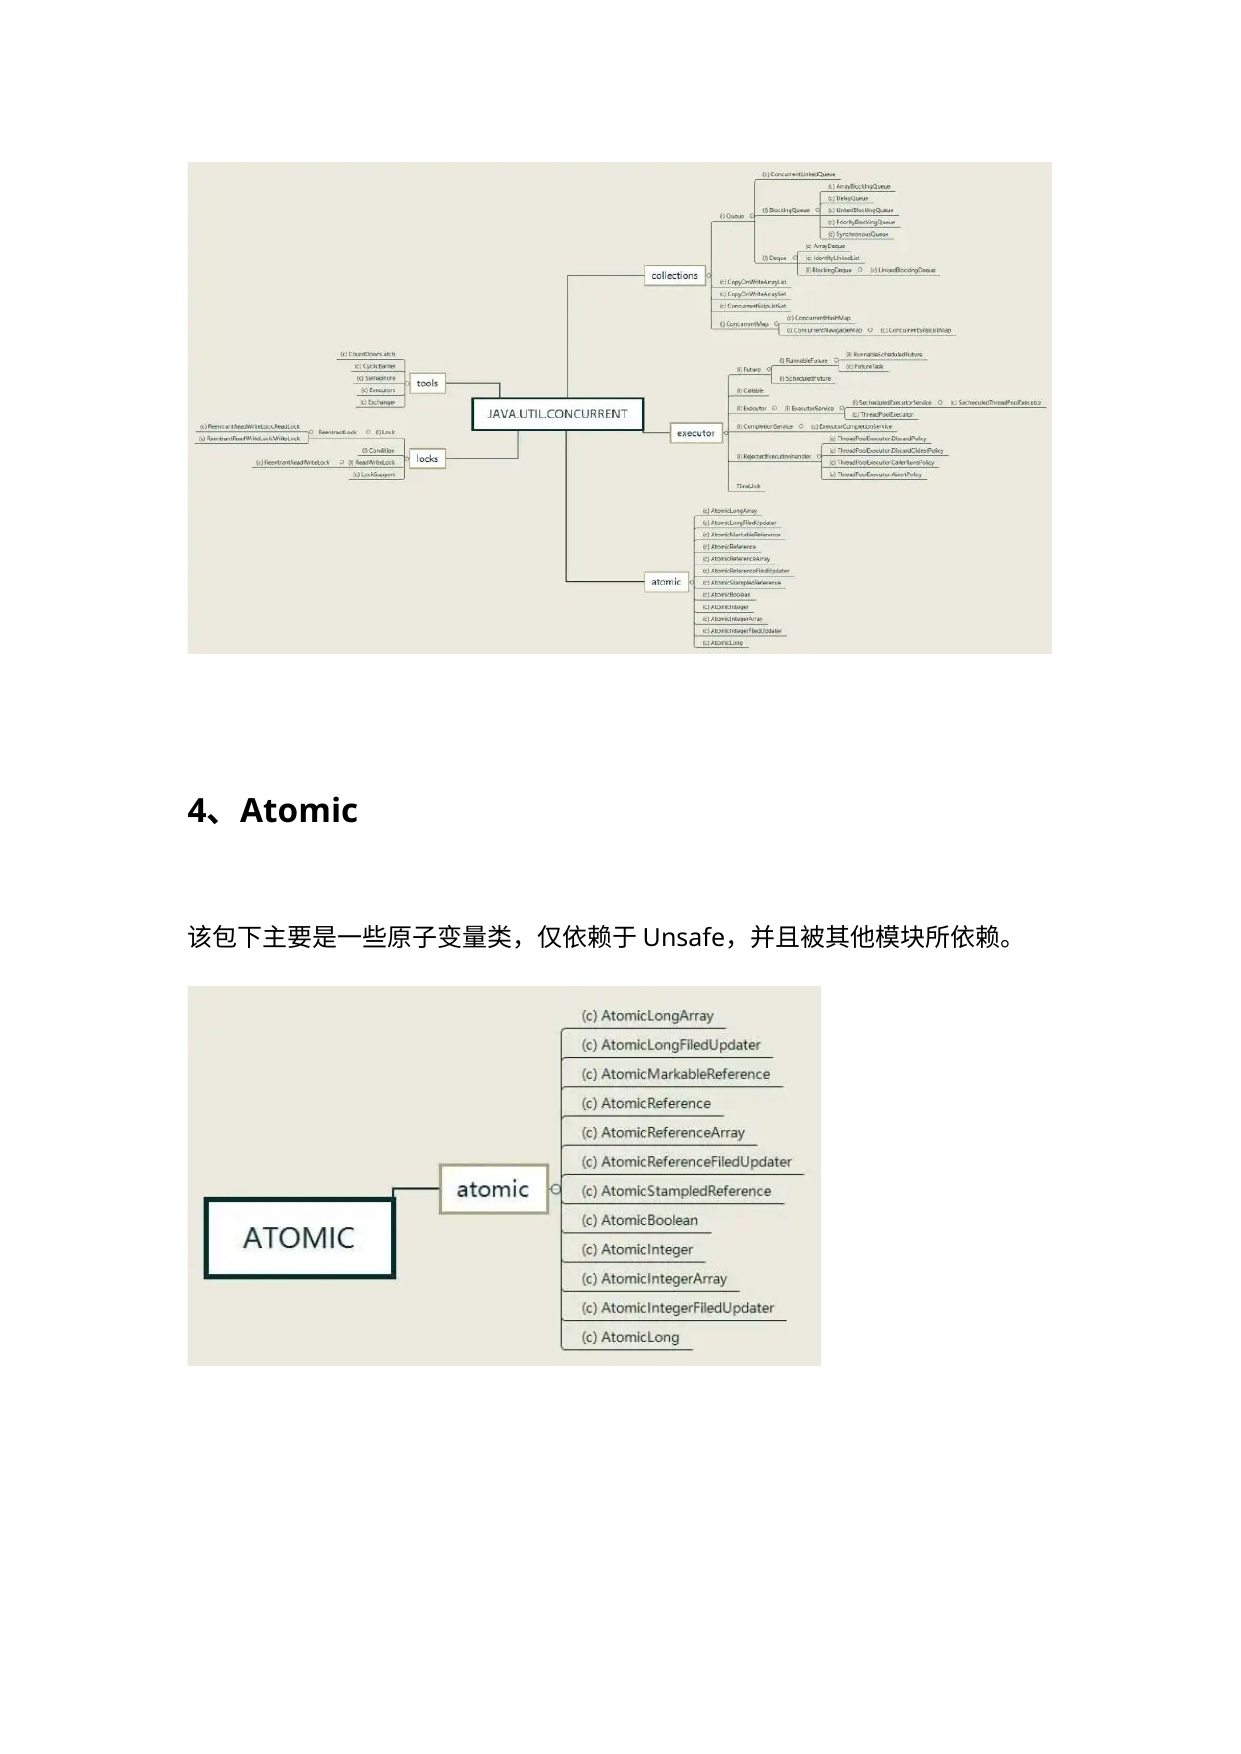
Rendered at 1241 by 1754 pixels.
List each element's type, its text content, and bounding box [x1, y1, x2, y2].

text 该包下主要是一些原子变量类，仅依赖于Unsafe，并且被其他模块所依赖。 [187, 903, 1053, 968]
subtitle 4、Atomic [187, 776, 1053, 841]
picture [187, 986, 821, 1366]
picture [187, 162, 1053, 654]
